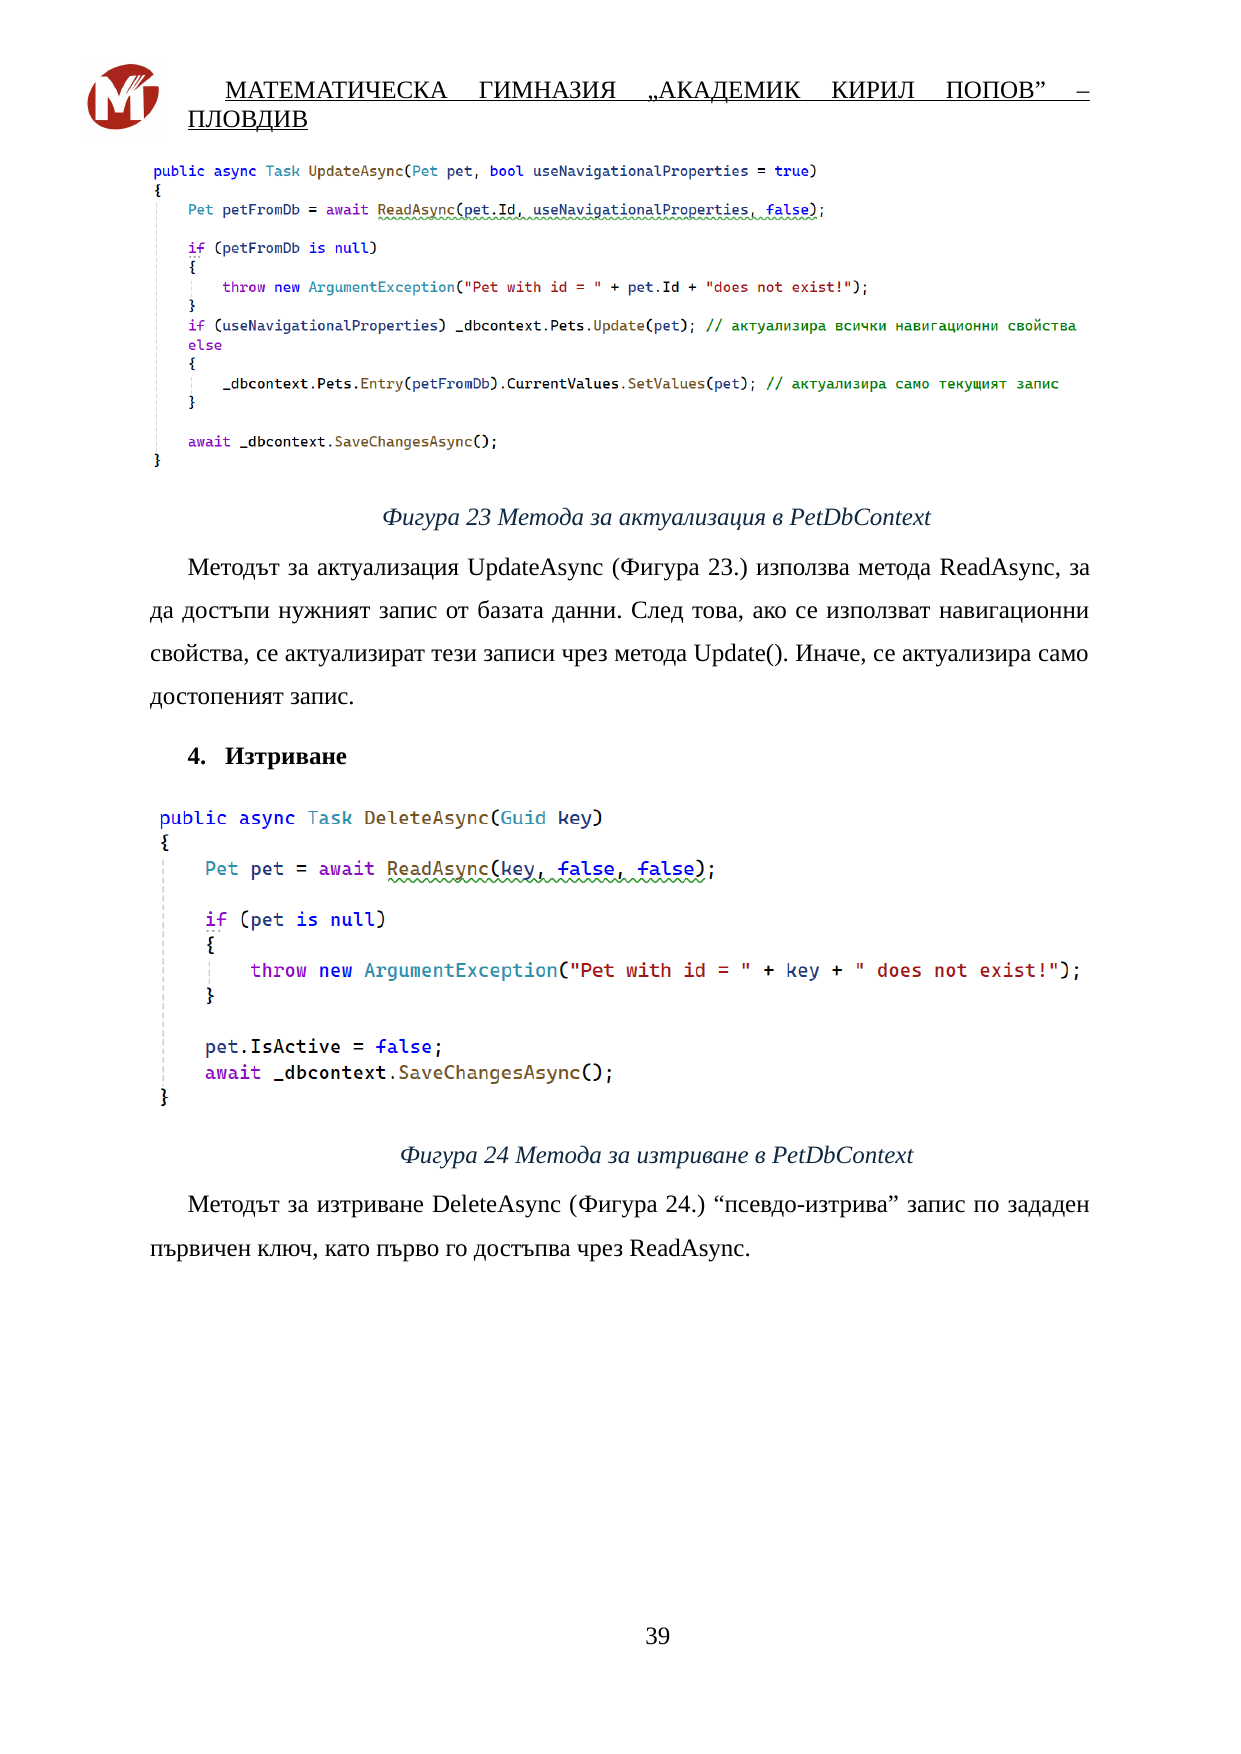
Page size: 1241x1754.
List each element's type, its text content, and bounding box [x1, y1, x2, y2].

picture [150, 161, 1091, 472]
text Методът за актуализация UpdateAsync (Фигура 23.) използва метода ReadAsync, за да достъпи нужният запис от базата данни. След това, ако се използват навигационни свойства, се актуализират тези записи чрез метода Update(). Иначе, се актуализира само достопеният запис. [150, 552, 1090, 710]
text Методът за изтриване DeleteAsync (Фигура 24.) “псевдо-изтрива” запис по зададен първичен ключ, като първо го достъпва чрез ReadAsync. [150, 1189, 1090, 1261]
picture [150, 800, 1091, 1109]
picture [83, 58, 162, 137]
text Фигура 24 Метода за изтриване в PetDbContext [187, 1140, 1090, 1169]
text Фигура 23 Метода за актуализация в PetDbContext [187, 502, 1090, 531]
list Изтриване [187, 741, 1090, 770]
